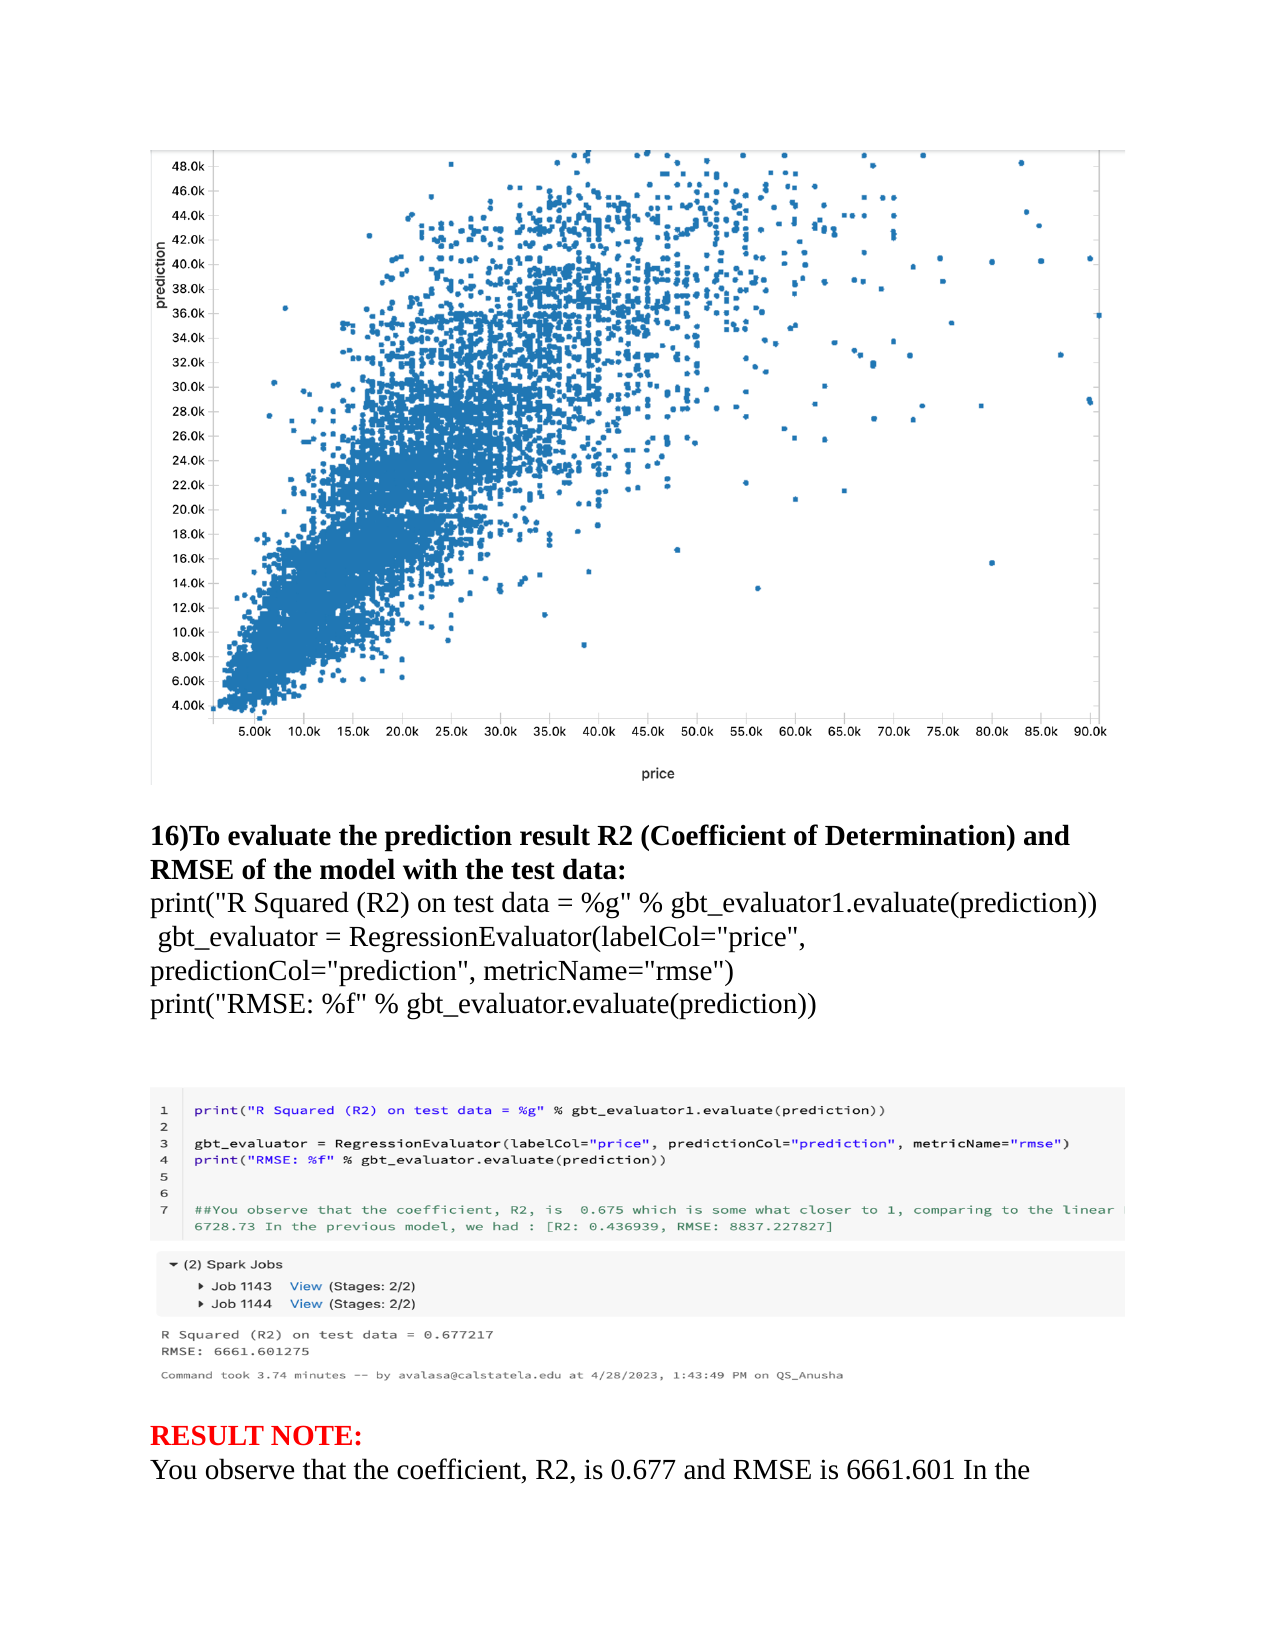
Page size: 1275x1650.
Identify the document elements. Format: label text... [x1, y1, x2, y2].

text RESULT NOTE: [150, 1418, 1125, 1452]
text print("RMSE: %f" % gbt_evaluator.evaluate(prediction)) [150, 986, 1125, 1020]
picture [150, 150, 1125, 785]
text gbt_evaluator = RegressionEvaluator(labelCol="price", predictionCol="prediction", metricName="rmse") [150, 919, 1125, 986]
text print("R Squared (R2) on test data = %g" % gbt_evaluator1.evaluate(prediction)) [150, 886, 1125, 919]
text 16)To evaluate the prediction result R2 (Coefficient of Determination) and RMSE of the model with the test data: [150, 818, 1125, 886]
picture [150, 1086, 1125, 1385]
text You observe that the coefficient, R2, is 0.677 and RMSE is 6661.601 In the [150, 1452, 1125, 1486]
